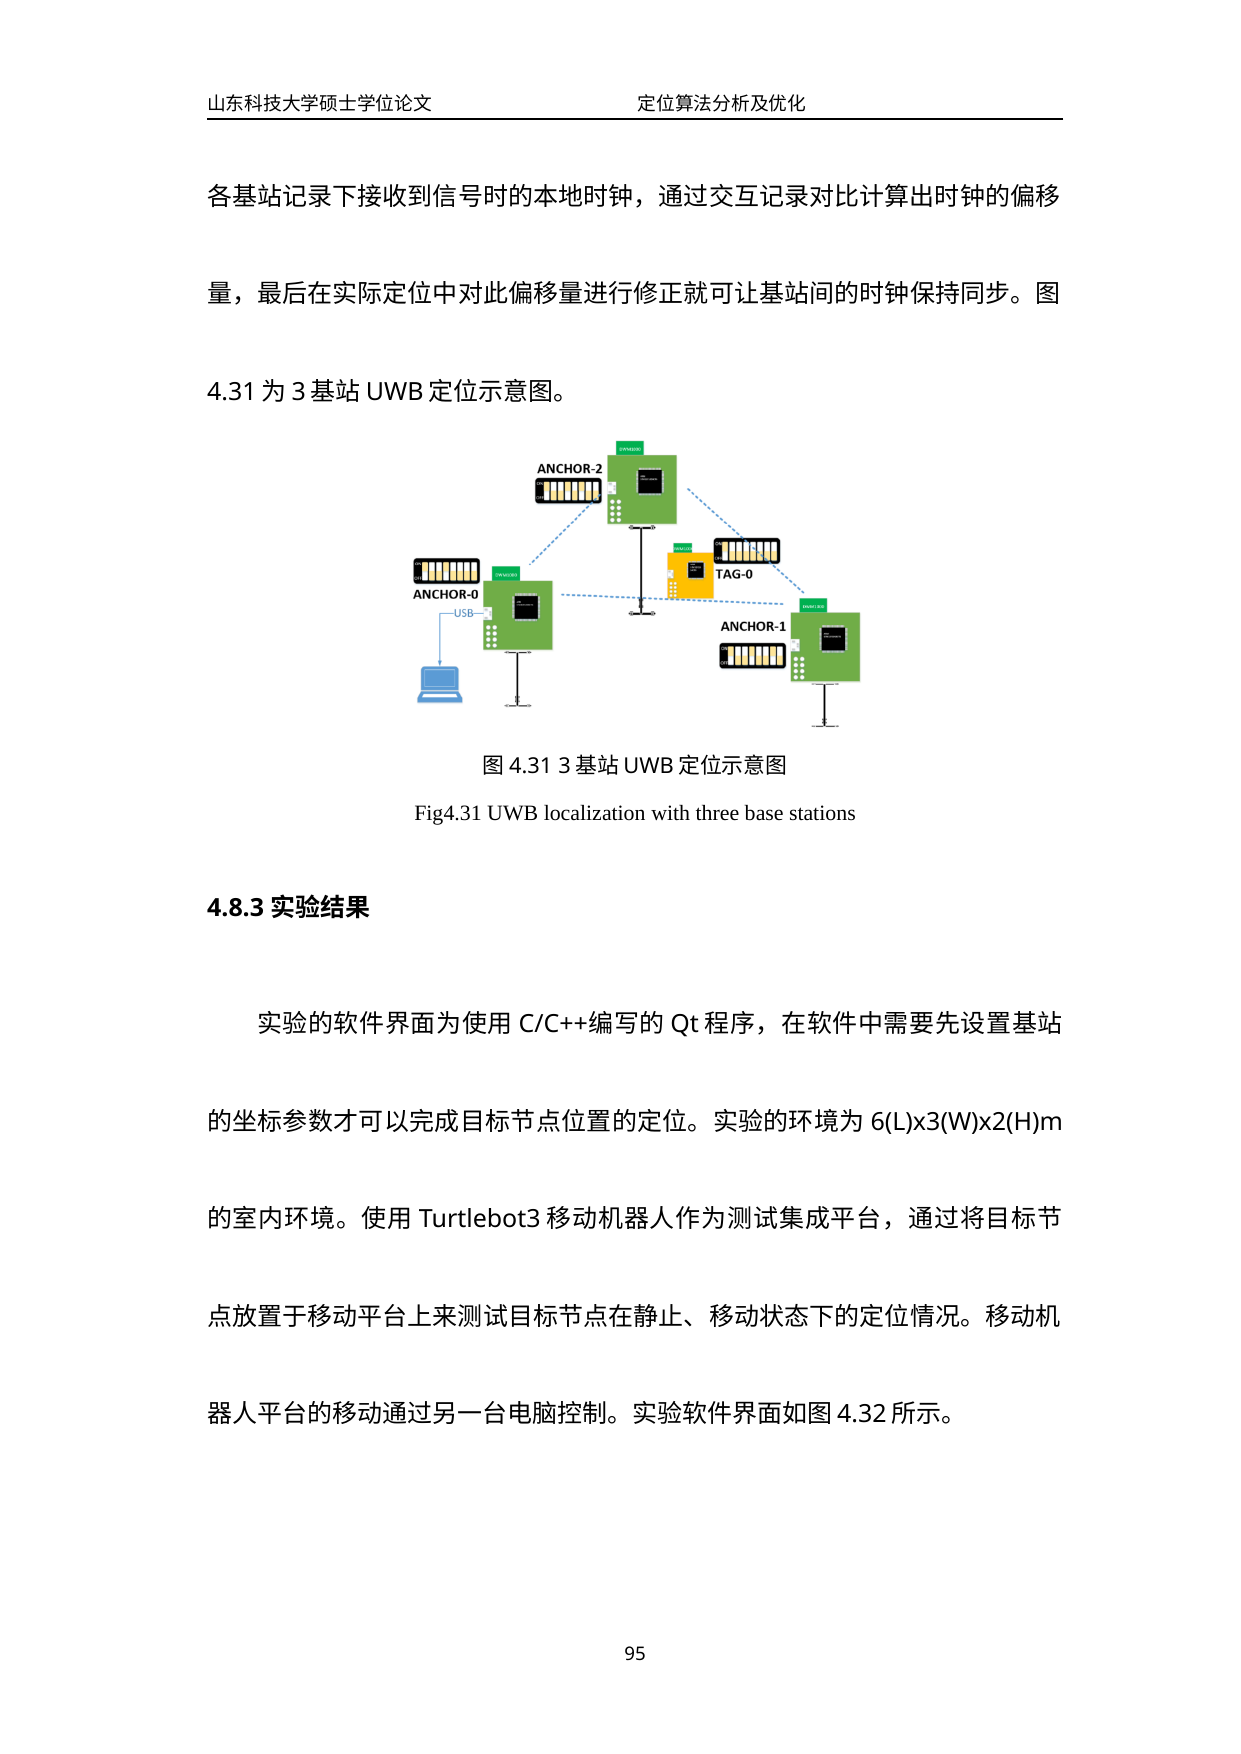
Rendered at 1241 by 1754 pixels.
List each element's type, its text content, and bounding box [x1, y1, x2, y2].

subtitle 4.8.3 实验结果 [207, 873, 1063, 938]
picture [405, 440, 864, 729]
text 实验的软件界面为使用C/C++编写的Qt程序，在软件中需要先设置基站的坐标参数才可以完成目标节点位置的定位。实验的环境为6(L)x3(W)x2(H)m的室内环境。使用Turtlebot3移动机器人作为测试集成平台，通过将目标节点放置于移动平台上来测试目标节点在静止、移动状态下的定位情况。移动机器人平台的移动通过另一台电脑控制。实验软件界面如图4.32所示。 [207, 989, 1063, 1444]
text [207, 162, 1063, 422]
text 图4.31 3基站UWB定位示意图 [207, 747, 1063, 780]
text Fig4.31 UWB localization with three base stations [207, 796, 1063, 828]
